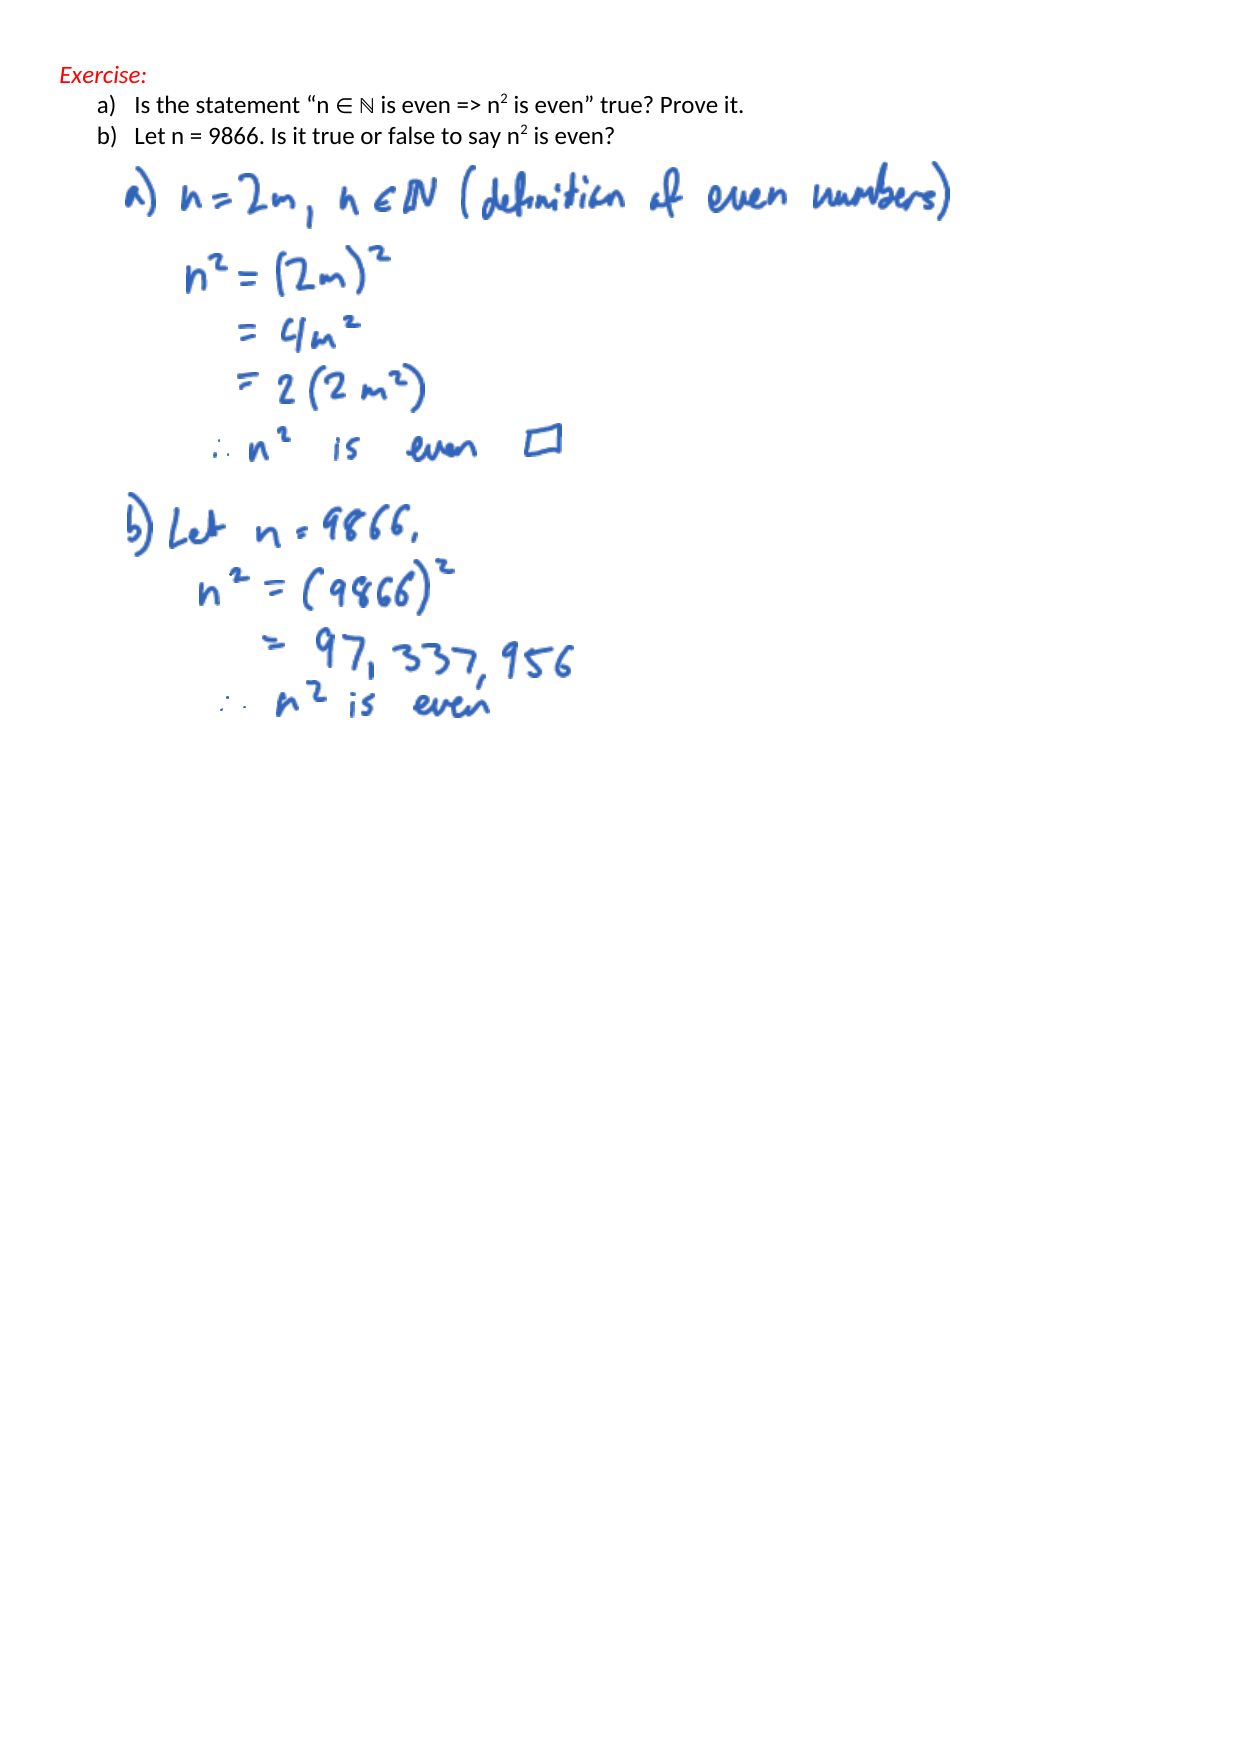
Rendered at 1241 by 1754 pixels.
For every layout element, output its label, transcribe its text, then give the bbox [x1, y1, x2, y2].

picture [277, 426, 291, 442]
picture [238, 173, 359, 229]
picture [264, 580, 285, 585]
picture [256, 526, 281, 548]
picture [125, 166, 156, 217]
picture [482, 171, 625, 220]
picture [342, 634, 374, 680]
picture [650, 167, 683, 218]
picture [374, 186, 396, 212]
picture [306, 680, 327, 702]
picture [238, 271, 258, 276]
picture [361, 363, 425, 413]
picture [311, 331, 336, 349]
list Let n = 9866. Is it true or false to say n2 is even? [97, 120, 1181, 151]
picture [461, 165, 476, 219]
picture [346, 437, 360, 460]
picture [278, 374, 295, 404]
picture [813, 161, 950, 221]
picture [303, 567, 324, 611]
picture [212, 193, 232, 209]
picture [169, 507, 226, 549]
picture [524, 645, 574, 678]
picture [296, 526, 308, 539]
picture [276, 692, 299, 717]
picture [186, 253, 228, 294]
picture [269, 589, 283, 596]
picture [309, 365, 346, 411]
picture [330, 579, 346, 607]
picture [276, 245, 391, 297]
picture [350, 701, 355, 718]
picture [262, 635, 285, 650]
picture [413, 695, 490, 718]
picture [502, 641, 518, 679]
picture [323, 504, 418, 543]
picture [239, 381, 252, 390]
picture [240, 334, 256, 341]
picture [238, 324, 256, 329]
picture [240, 281, 256, 286]
picture [377, 559, 430, 616]
picture [316, 627, 335, 668]
picture [249, 441, 269, 462]
picture [524, 423, 562, 457]
picture [127, 492, 153, 557]
picture [229, 567, 250, 583]
picture [343, 315, 361, 328]
list Exercise: [59, 59, 1181, 89]
list Is the statement “n ∈ ℕ is even => n2 is even” true? Prove it. [97, 89, 1181, 120]
picture [708, 185, 787, 213]
picture [237, 372, 259, 379]
picture [352, 576, 372, 608]
picture [281, 317, 306, 353]
picture [392, 643, 486, 690]
picture [361, 693, 375, 716]
picture [334, 437, 340, 461]
picture [406, 436, 477, 462]
picture [403, 177, 437, 214]
picture [199, 582, 220, 606]
picture [435, 558, 455, 574]
picture [181, 185, 202, 211]
